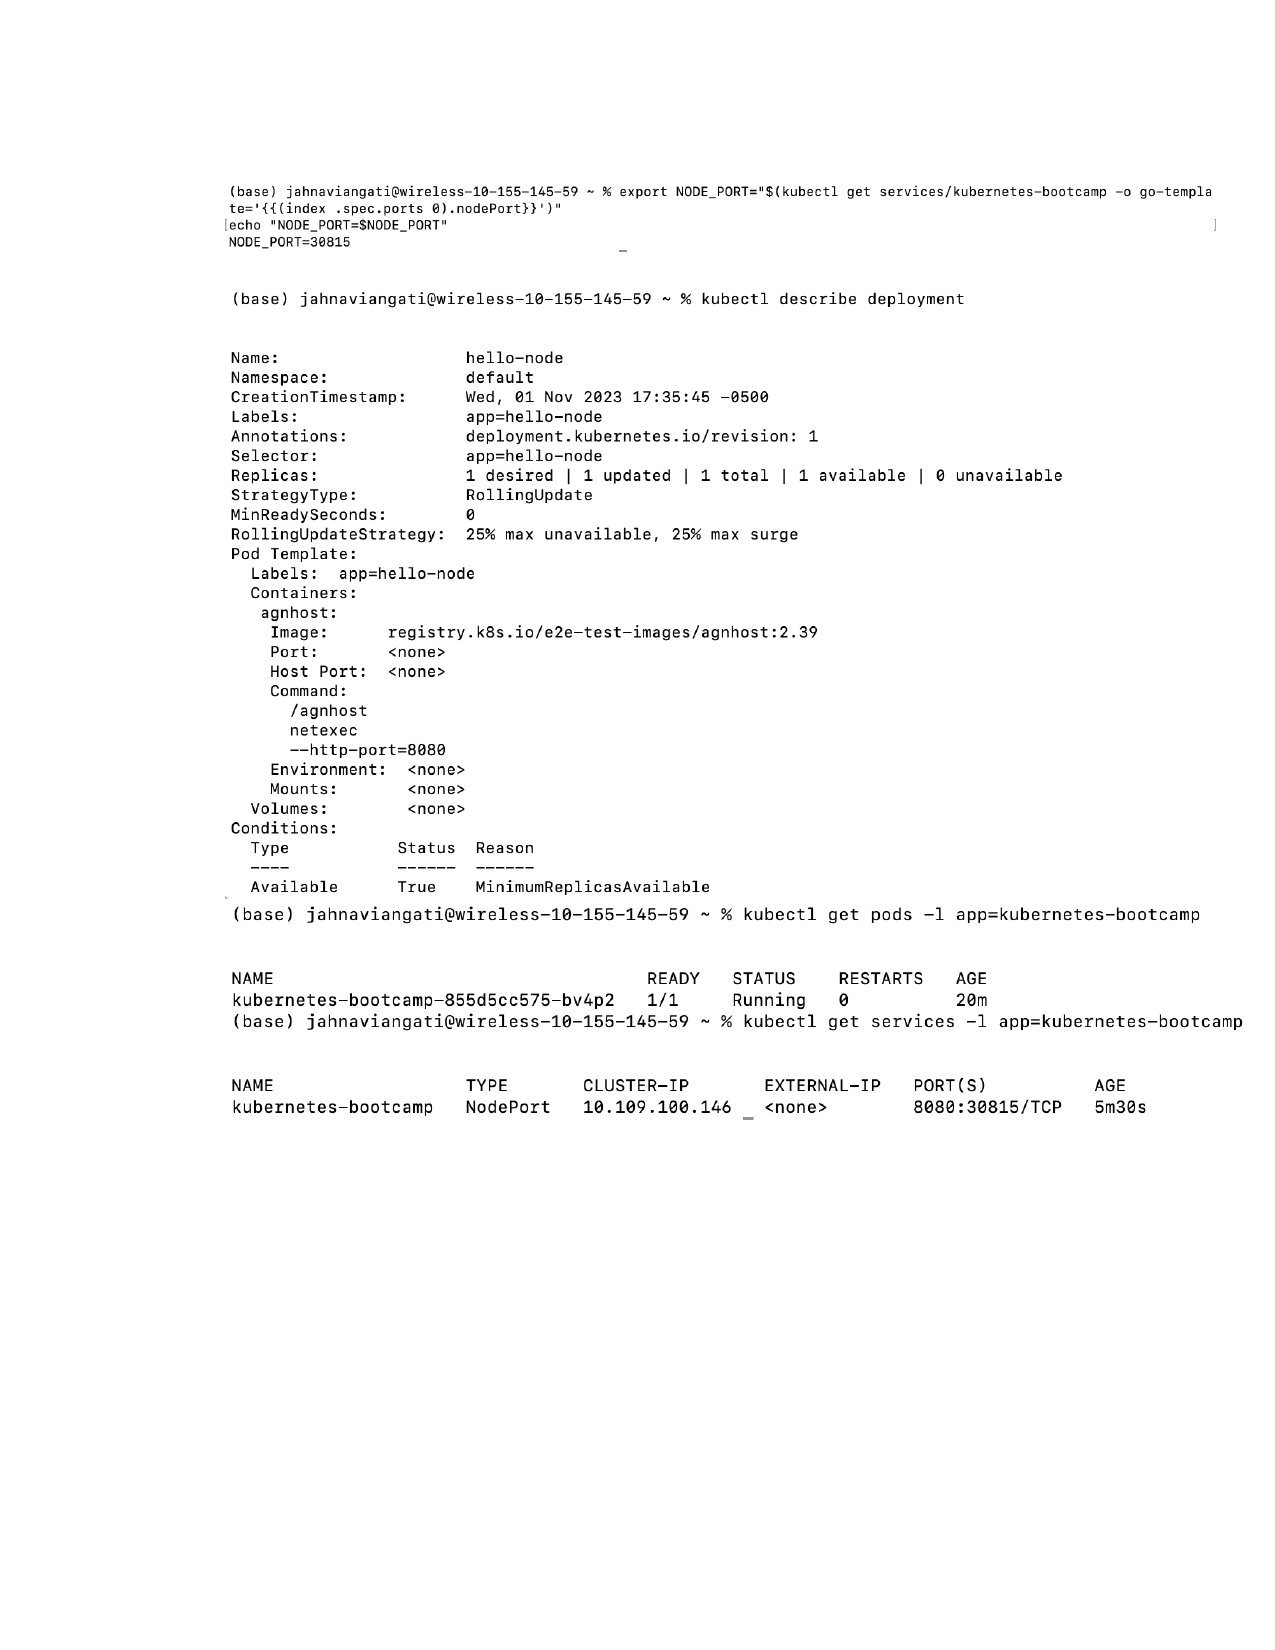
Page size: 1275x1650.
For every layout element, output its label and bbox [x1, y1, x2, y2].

picture [225, 903, 1275, 1120]
picture [225, 185, 1216, 252]
picture [225, 290, 1253, 899]
